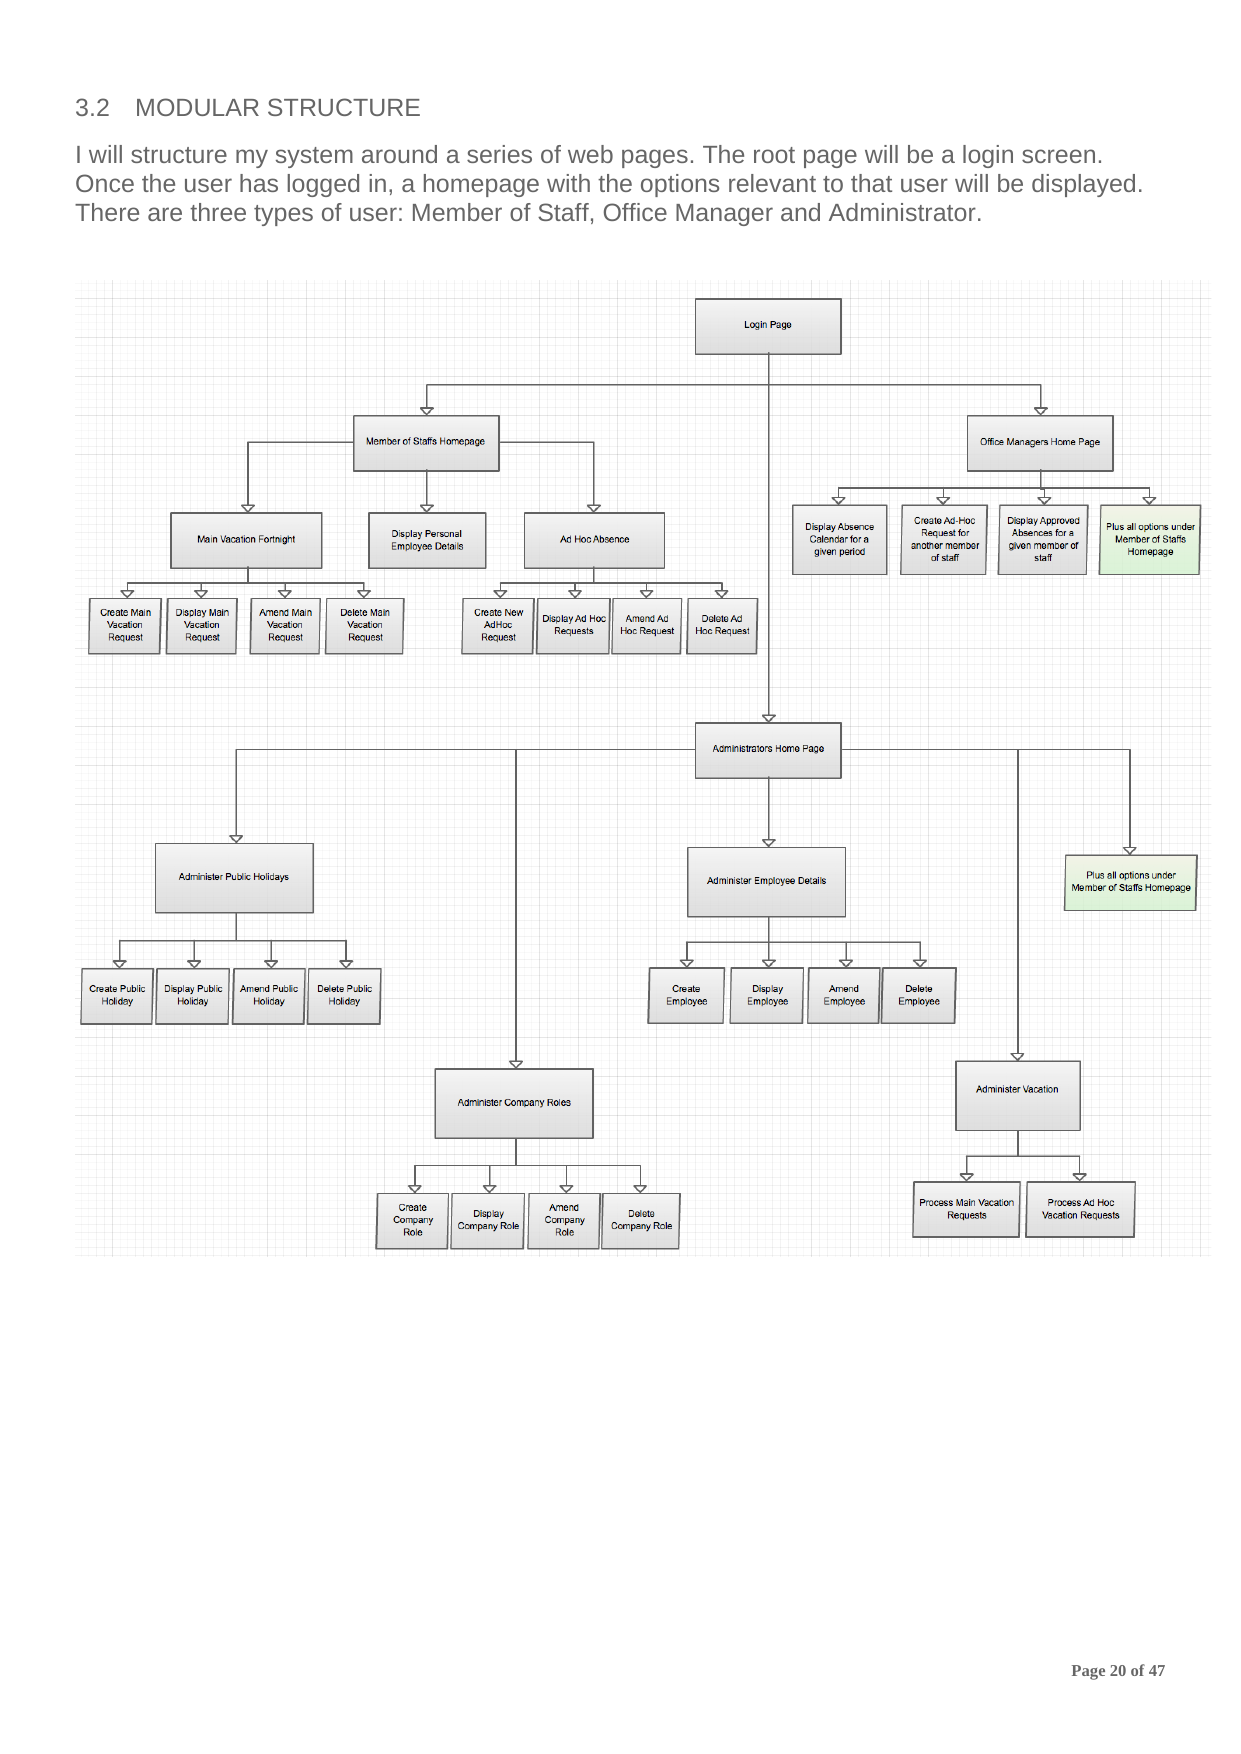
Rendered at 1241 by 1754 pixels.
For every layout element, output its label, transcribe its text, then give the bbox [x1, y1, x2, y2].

subtitle Modular structure [75, 93, 1165, 122]
picture [75, 280, 1212, 1257]
text I will structure my system around a series of web pages. The root page will be a login screen. Once the user has logged in, a homepage with the options relevant to that user will be displayed. There are three types of user: Member of Staff, Office Manager and Administrator. [75, 141, 1165, 227]
